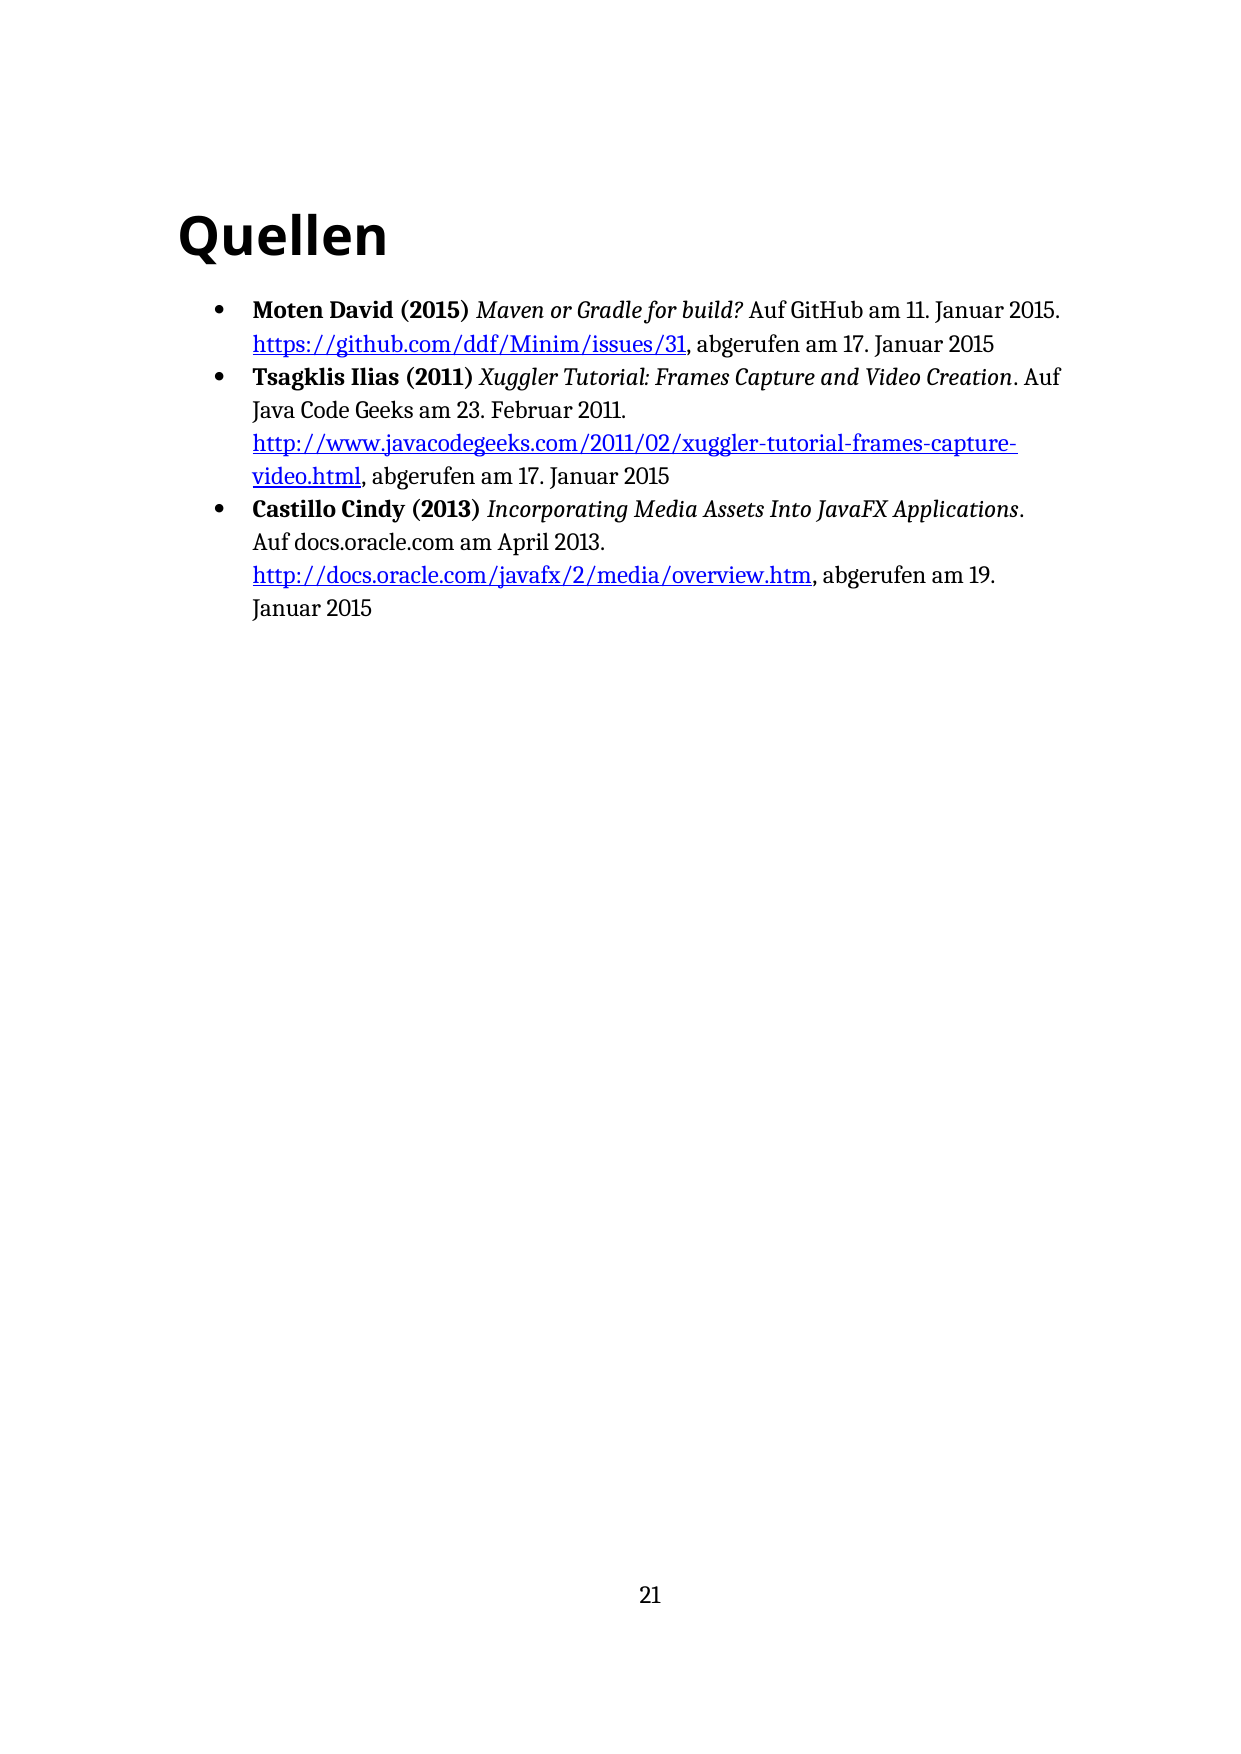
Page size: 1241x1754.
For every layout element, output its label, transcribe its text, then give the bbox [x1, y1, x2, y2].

list Moten David (2015) Maven or Gradle for build? Auf GitHub am 11. Januar 2015. https://github.com/ddf/Minim/issues/31, abgerufen am 17. Januar 2015 [215, 296, 1063, 358]
subtitle Quellen [177, 198, 1063, 271]
list Tsagklis Ilias (2011) Xuggler Tutorial: Frames Capture and Video Creation. Auf Java Code Geeks am 23. Februar 2011. http://www.javacodegeeks.com/2011/02/xuggler-tutorial-frames-capture-video.html, abgerufen am 17. Januar 2015 [215, 362, 1063, 490]
list Castillo Cindy (2013) Incorporating Media Assets Into JavaFX Applications. Auf docs.oracle.com am April 2013. http://docs.oracle.com/javafx/2/media/overview.htm, abgerufen am 19. Januar 2015 [215, 494, 1063, 622]
